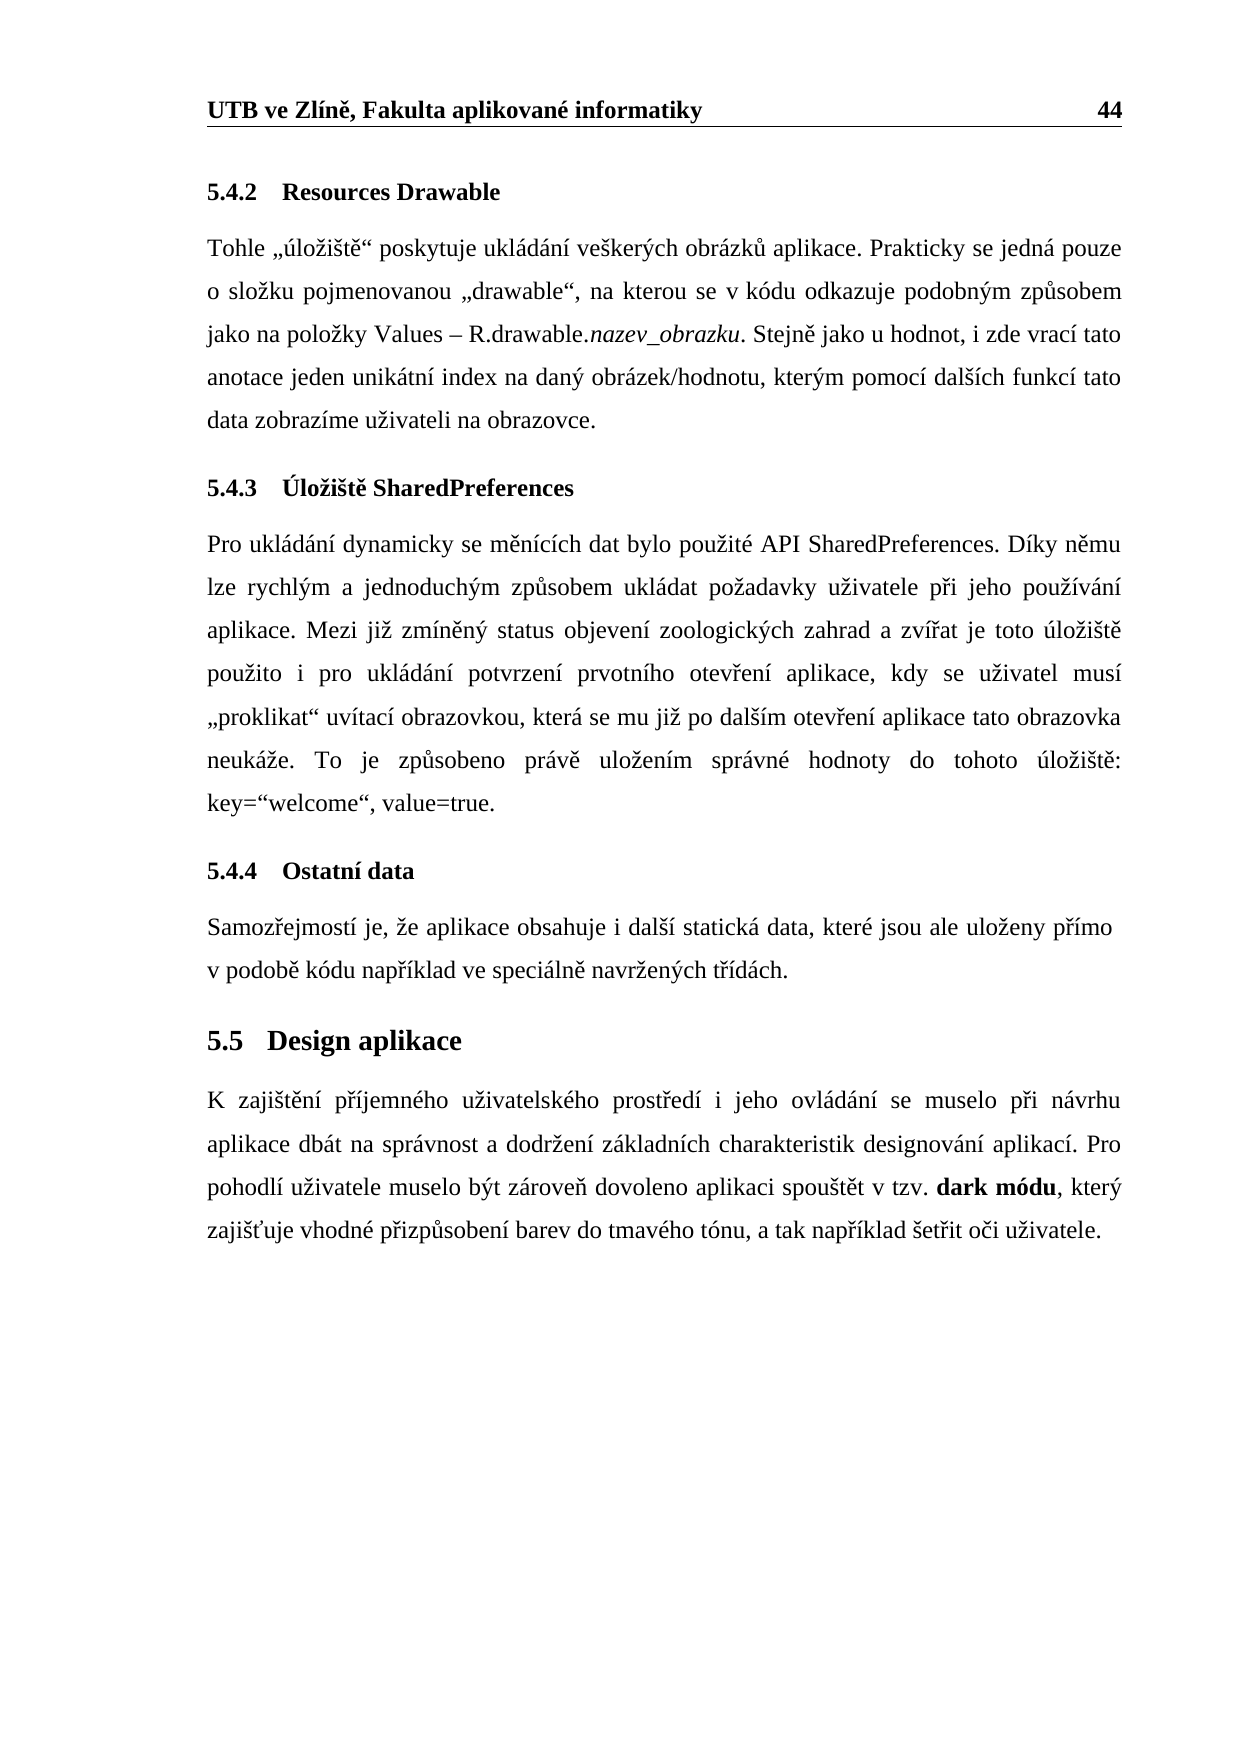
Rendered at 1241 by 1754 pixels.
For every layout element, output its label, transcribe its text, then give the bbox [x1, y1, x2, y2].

subtitle Design aplikace [207, 1023, 1122, 1056]
text Samozřejmostí je, že aplikace obsahuje i další statická data, které jsou ale uloženy přímo v podobě kódu například ve speciálně navržených třídách. [207, 912, 1122, 983]
subtitle Ostatní data [207, 856, 1122, 885]
text K zajištění příjemného uživatelského prostředí i jeho ovládání se muselo při návrhu aplikace dbát na správnost a dodržení základních charakteristik designování aplikací. Pro pohodlí uživatele muselo být zároveň dovoleno aplikaci spouštět v tzv. dark módu, který zajišťuje vhodné přizpůsobení barev do tmavého tónu, a tak například šetřit oči uživatele. [207, 1086, 1122, 1244]
text Pro ukládání dynamicky se měnících dat bylo použité API SharedPreferences. Díky němu lze rychlým a jednoduchým způsobem ukládat požadavky uživatele při jeho používání aplikace. Mezi již zmíněný status objevení zoologických zahrad a zvířat je toto úložiště použito i pro ukládání potvrzení prvotního otevření aplikace, kdy se uživatel musí „proklikat“ uvítací obrazovkou, která se mu již po dalším otevření aplikace tato obrazovka neukáže. To je způsobeno právě uložením správné hodnoty do tohoto úložiště: key=“welcome“, value=true. [207, 529, 1122, 817]
subtitle Úložiště SharedPreferences [207, 473, 1122, 502]
subtitle Resources Drawable [207, 177, 1122, 206]
text Tohle „úložiště“ poskytuje ukládání veškerých obrázků aplikace. Prakticky se jedná pouze o složku pojmenovanou „drawable“, na kterou se v kódu odkazuje podobným způsobem jako na položky Values – R.drawable.nazev_obrazku. Stejně jako u hodnot, i zde vrací tato anotace jeden unikátní index na daný obrázek/hodnotu, kterým pomocí dalších funkcí tato data zobrazíme uživateli na obrazovce. [207, 233, 1122, 434]
